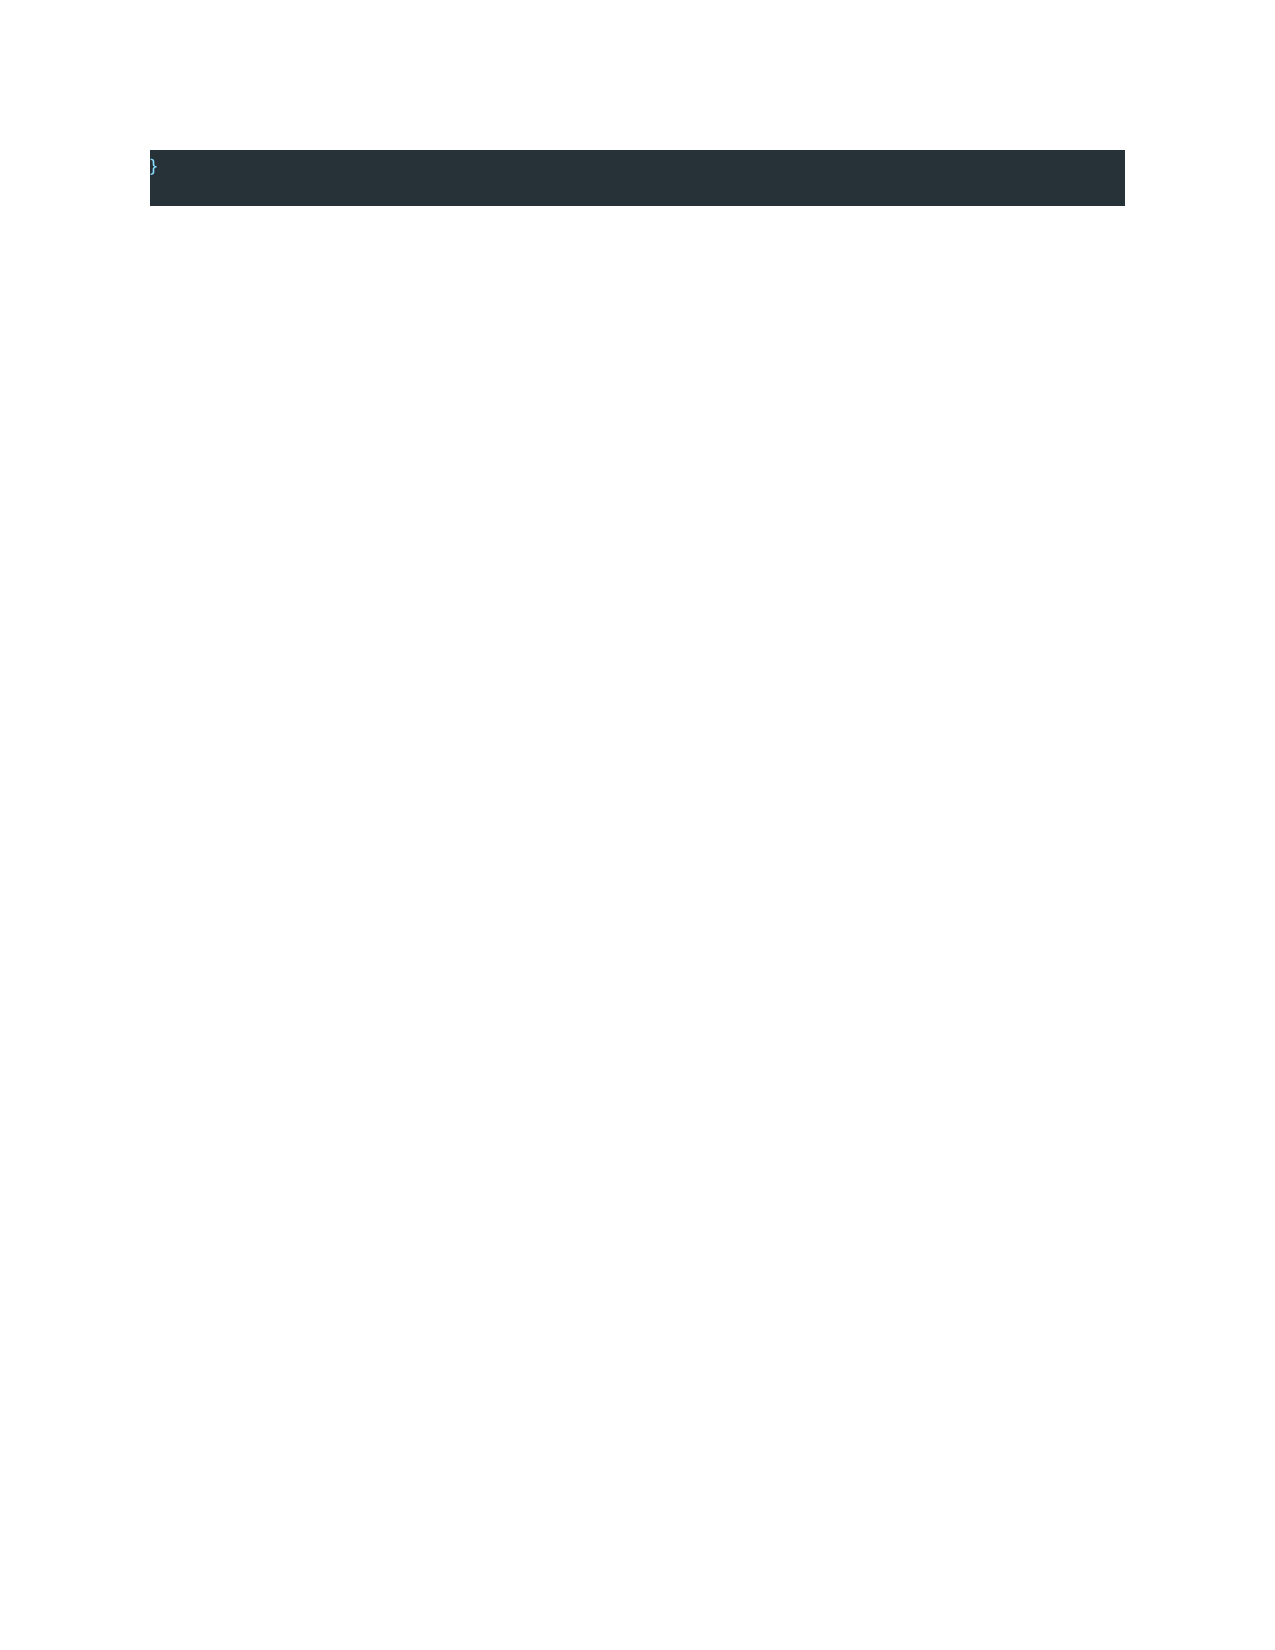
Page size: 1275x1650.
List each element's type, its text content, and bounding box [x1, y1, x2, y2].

text } [150, 150, 1125, 178]
